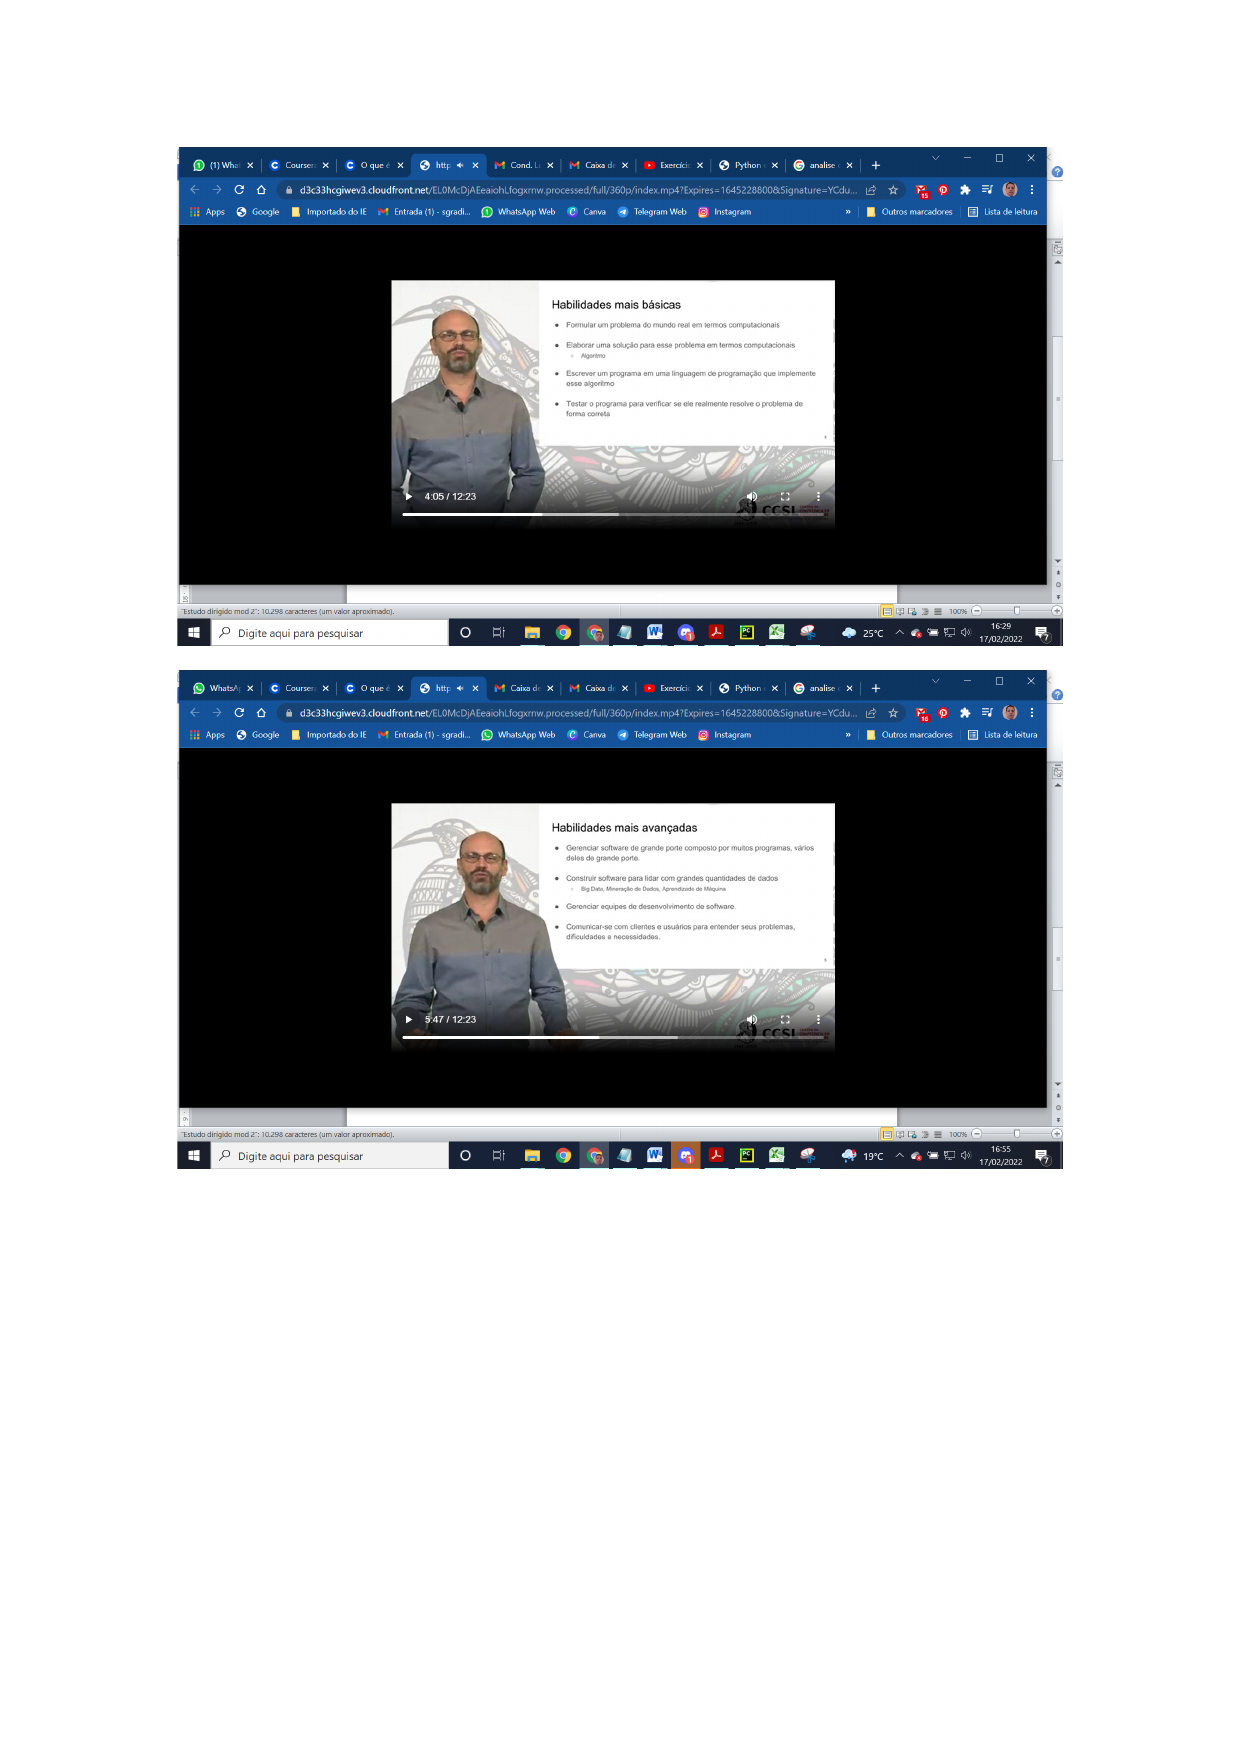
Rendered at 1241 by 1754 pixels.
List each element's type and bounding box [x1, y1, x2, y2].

picture [177, 670, 1063, 1169]
picture [177, 147, 1063, 646]
